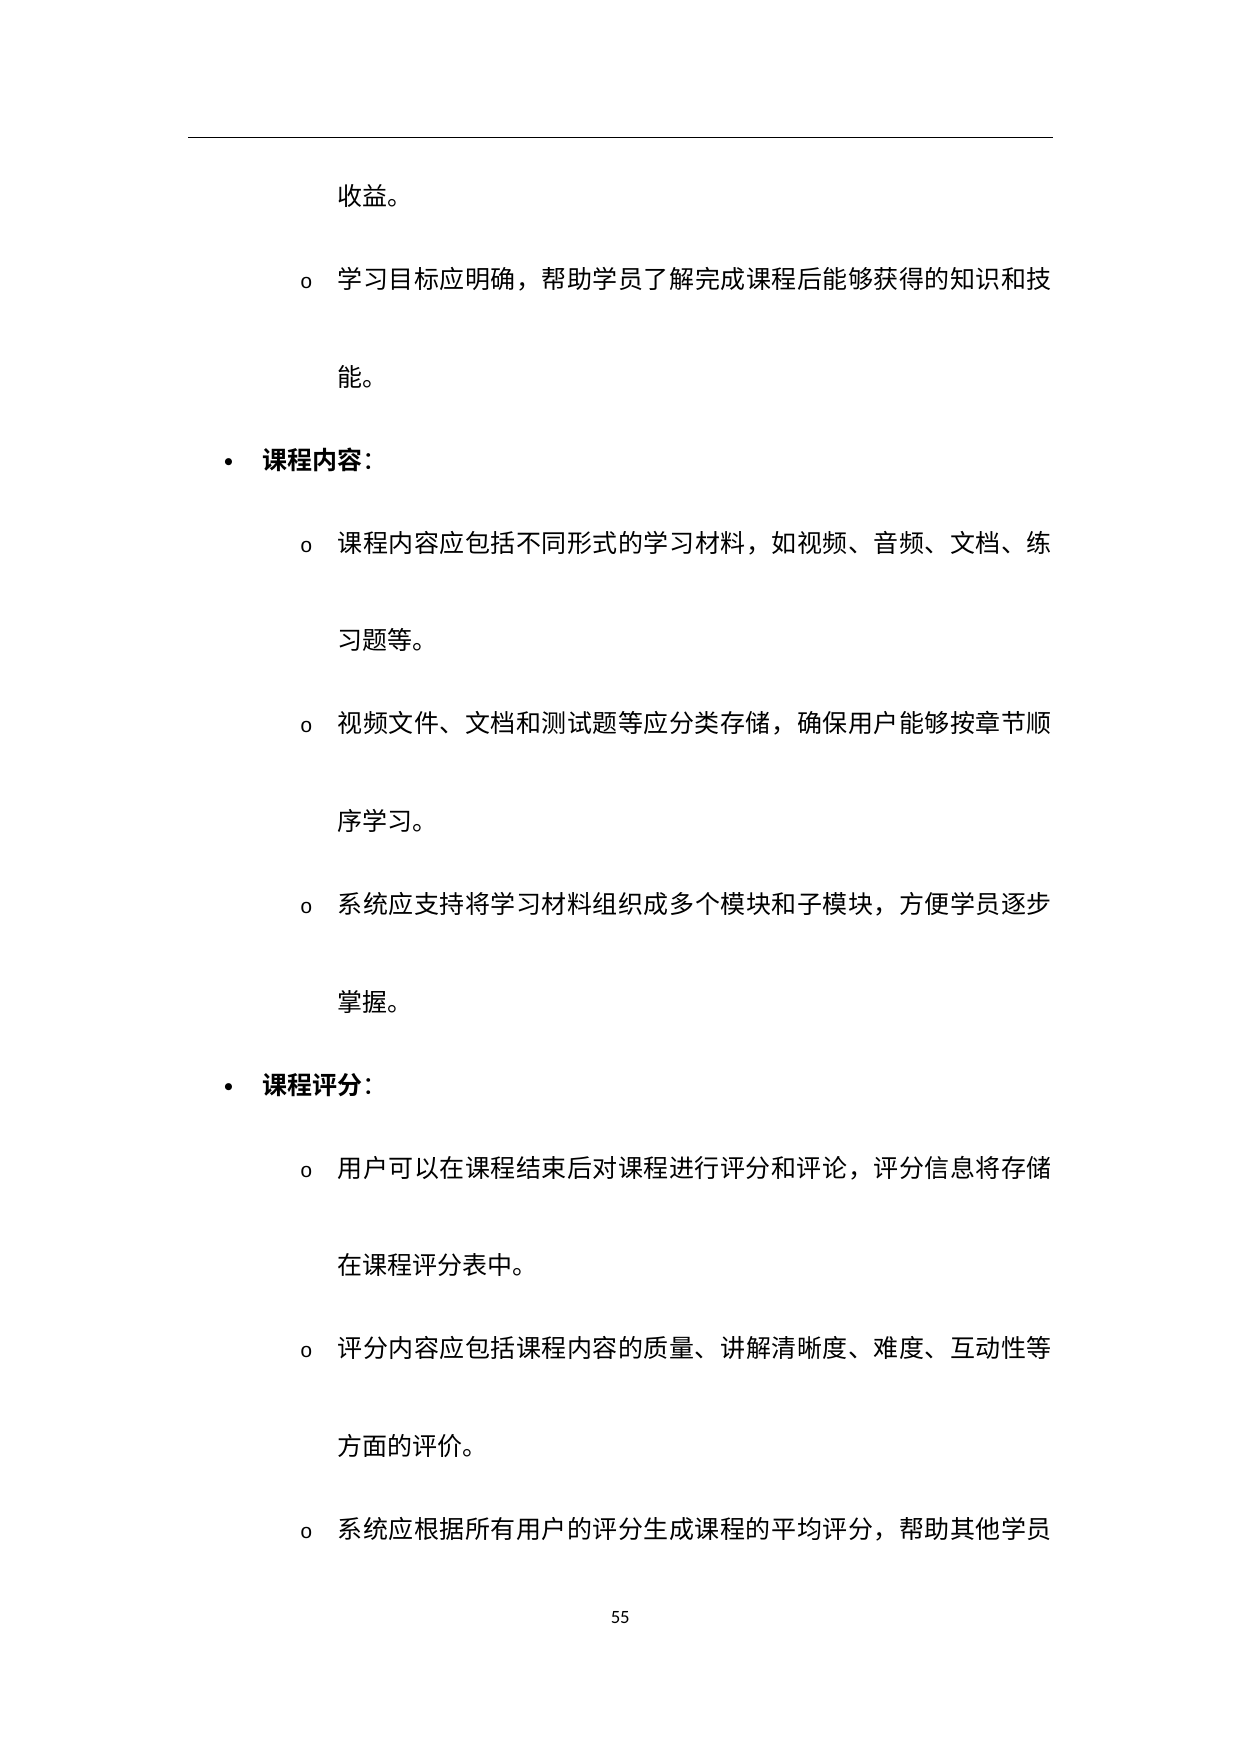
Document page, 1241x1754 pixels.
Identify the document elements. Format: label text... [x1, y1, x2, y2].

list 系统应支持将学习材料组织成多个模块和子模块，方便学员逐步掌握。 [300, 870, 1053, 1033]
list 视频文件、文档和测试题等应分类存储，确保用户能够按章节顺序学习。 [300, 689, 1053, 852]
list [300, 162, 1053, 227]
list 评分内容应包括课程内容的质量、讲解清晰度、难度、互动性等方面的评价。 [300, 1314, 1053, 1477]
list 学习目标应明确，帮助学员了解完成课程后能够获得的知识和技能。 [300, 245, 1053, 408]
list 课程内容： [225, 426, 1053, 491]
list 用户可以在课程结束后对课程进行评分和评论，评分信息将存储在课程评分表中。 [300, 1134, 1053, 1296]
list 课程评分： [225, 1051, 1053, 1116]
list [300, 1495, 1053, 1560]
list 课程内容应包括不同形式的学习材料，如视频、音频、文档、练习题等。 [300, 509, 1053, 671]
